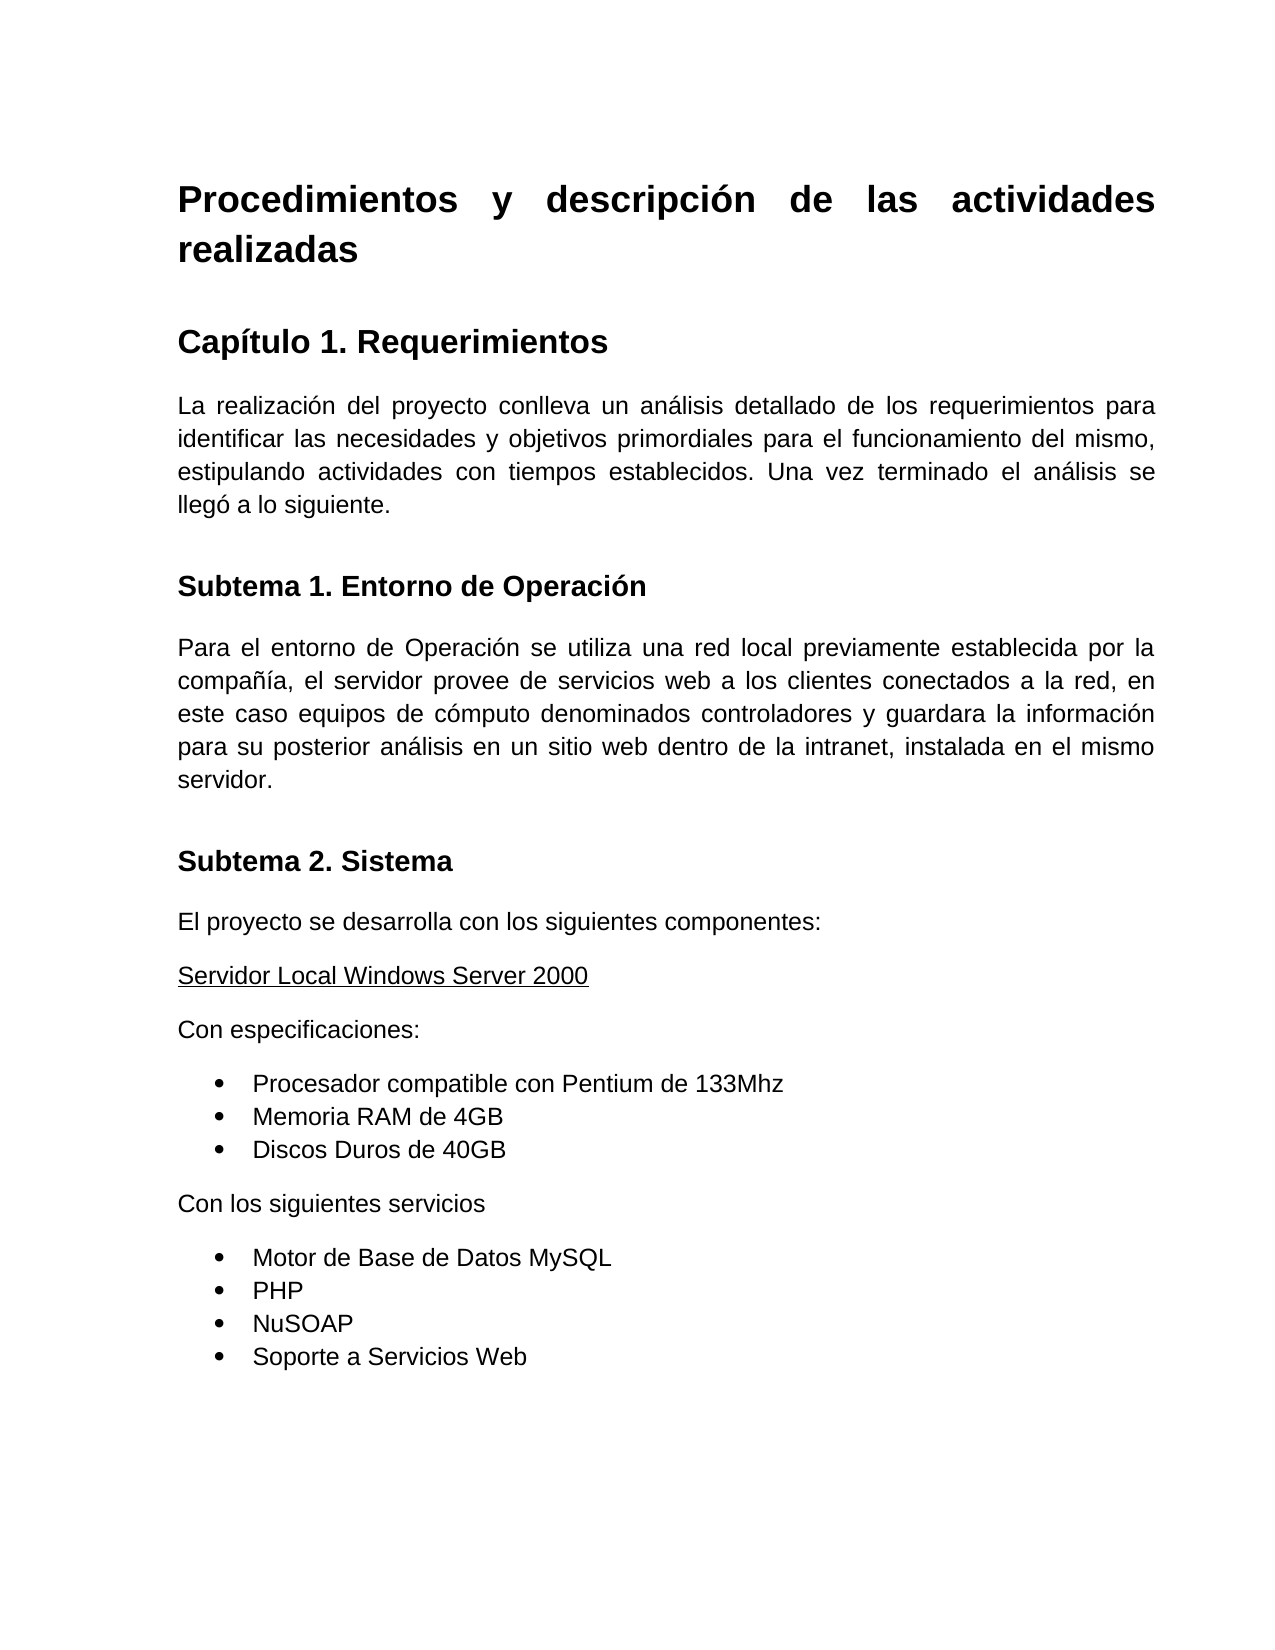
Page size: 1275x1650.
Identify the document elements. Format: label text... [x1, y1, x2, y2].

list Procesador compatible con Pentium de 133Mhz [215, 1069, 1157, 1098]
list Discos Duros de 40GB [215, 1135, 1157, 1164]
text Con los siguientes servicios [177, 1189, 1157, 1218]
subtitle Procedimientos y descripción de las actividades realizadas [177, 177, 1157, 270]
subtitle Subtema 1. Entorno de Operación [177, 569, 1157, 603]
text La realización del proyecto conlleva un análisis detallado de los requerimientos para identificar las necesidades y objetivos primordiales para el funcionamiento del mismo, estipulando actividades con tiempos establecidos. Una vez terminado el análisis se llegó a lo siguiente. [177, 391, 1157, 519]
text Para el entorno de Operación se utiliza una red local previamente establecida por la compañía, el servidor provee de servicios web a los clientes conectados a la red, en este caso equipos de cómputo denominados controladores y guardara la información para su posterior análisis en un sitio web dentro de la intranet, instalada en el mismo servidor. [177, 633, 1157, 794]
text Servidor Local Windows Server 2000 [177, 961, 1157, 990]
subtitle Subtema 2. Sistema [177, 844, 1157, 877]
list Motor de Base de Datos MySQL [215, 1243, 1157, 1272]
subtitle Capítulo 1. Requerimientos [177, 322, 1157, 361]
text Con especificaciones: [177, 1015, 1157, 1044]
list NuSOAP [215, 1309, 1157, 1338]
list Soporte a Servicios Web [215, 1342, 1157, 1371]
list PHP [215, 1276, 1157, 1305]
list Memoria RAM de 4GB [215, 1102, 1157, 1131]
text El proyecto se desarrolla con los siguientes componentes: [177, 907, 1157, 936]
